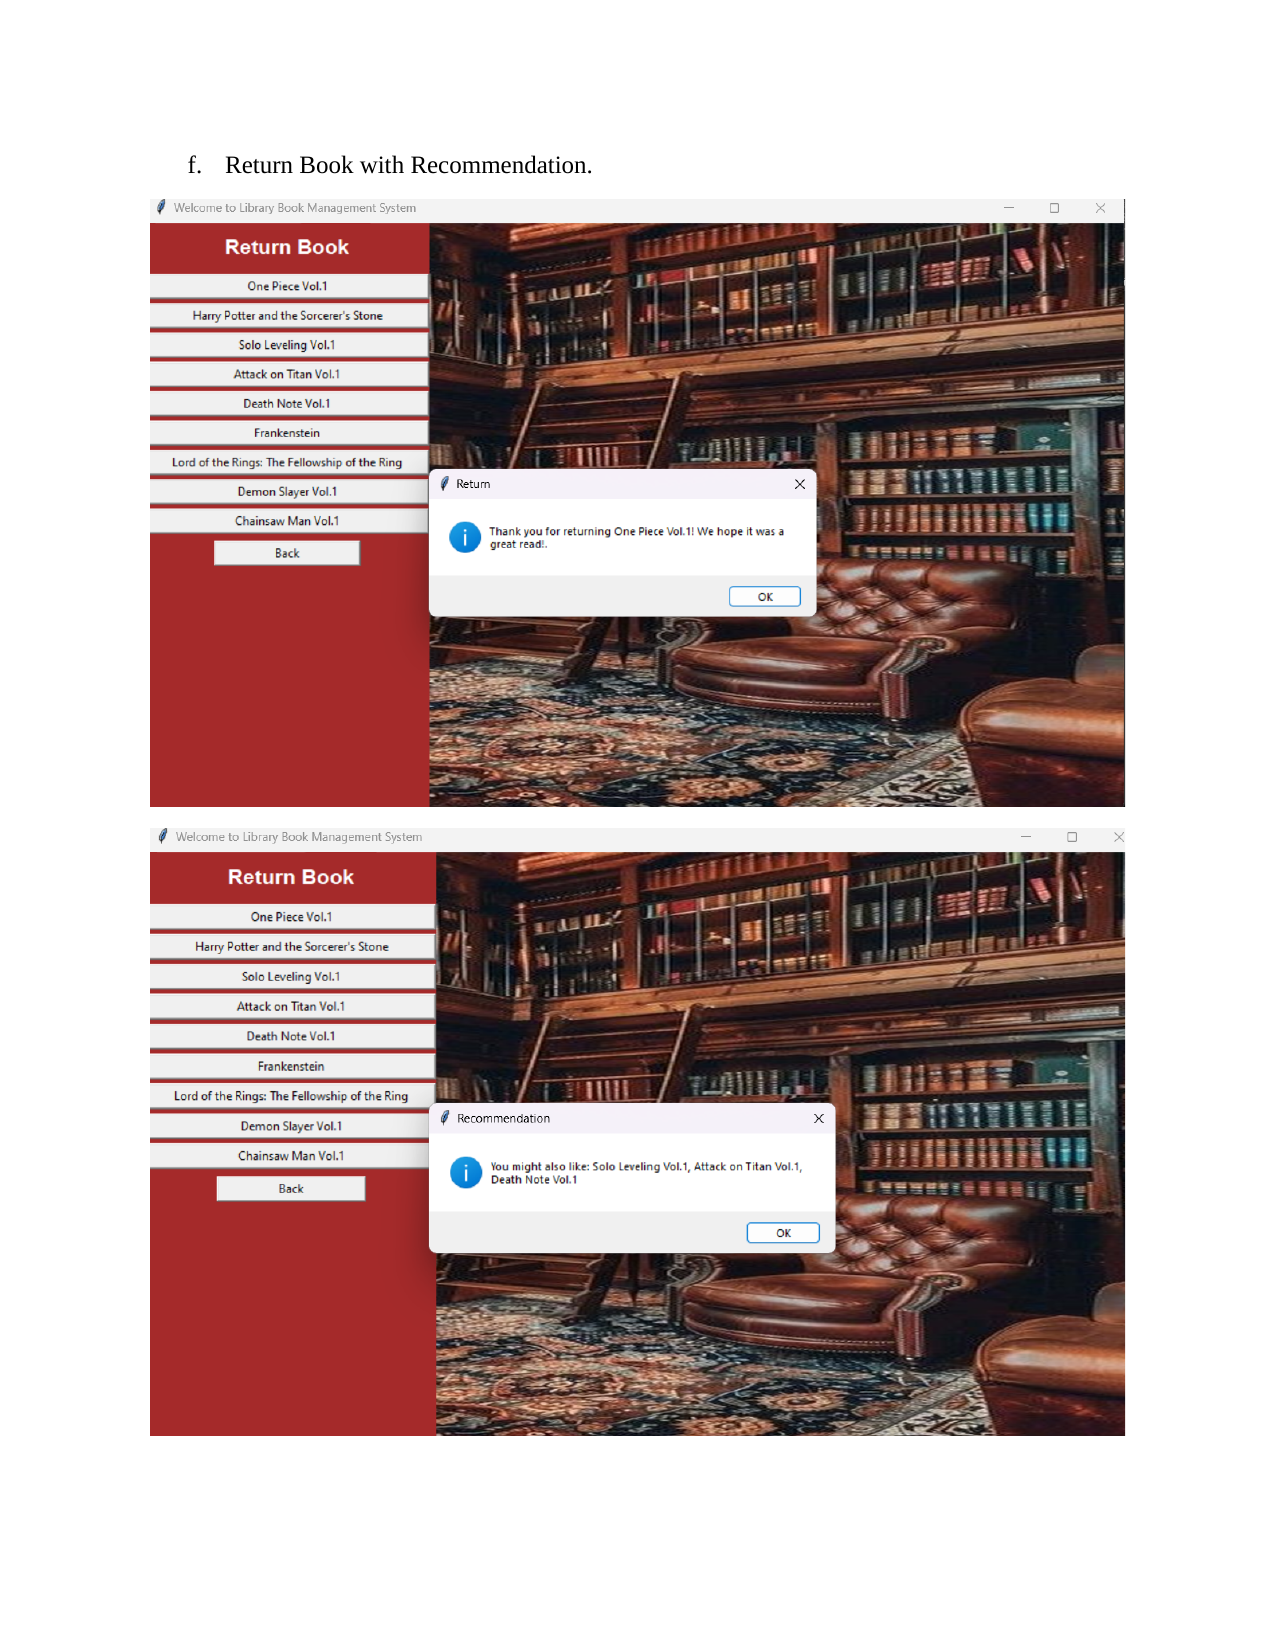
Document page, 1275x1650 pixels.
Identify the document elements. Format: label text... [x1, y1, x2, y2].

picture [150, 828, 1125, 1436]
list Return Book with Recommendation. [187, 150, 1125, 179]
picture [150, 199, 1125, 807]
